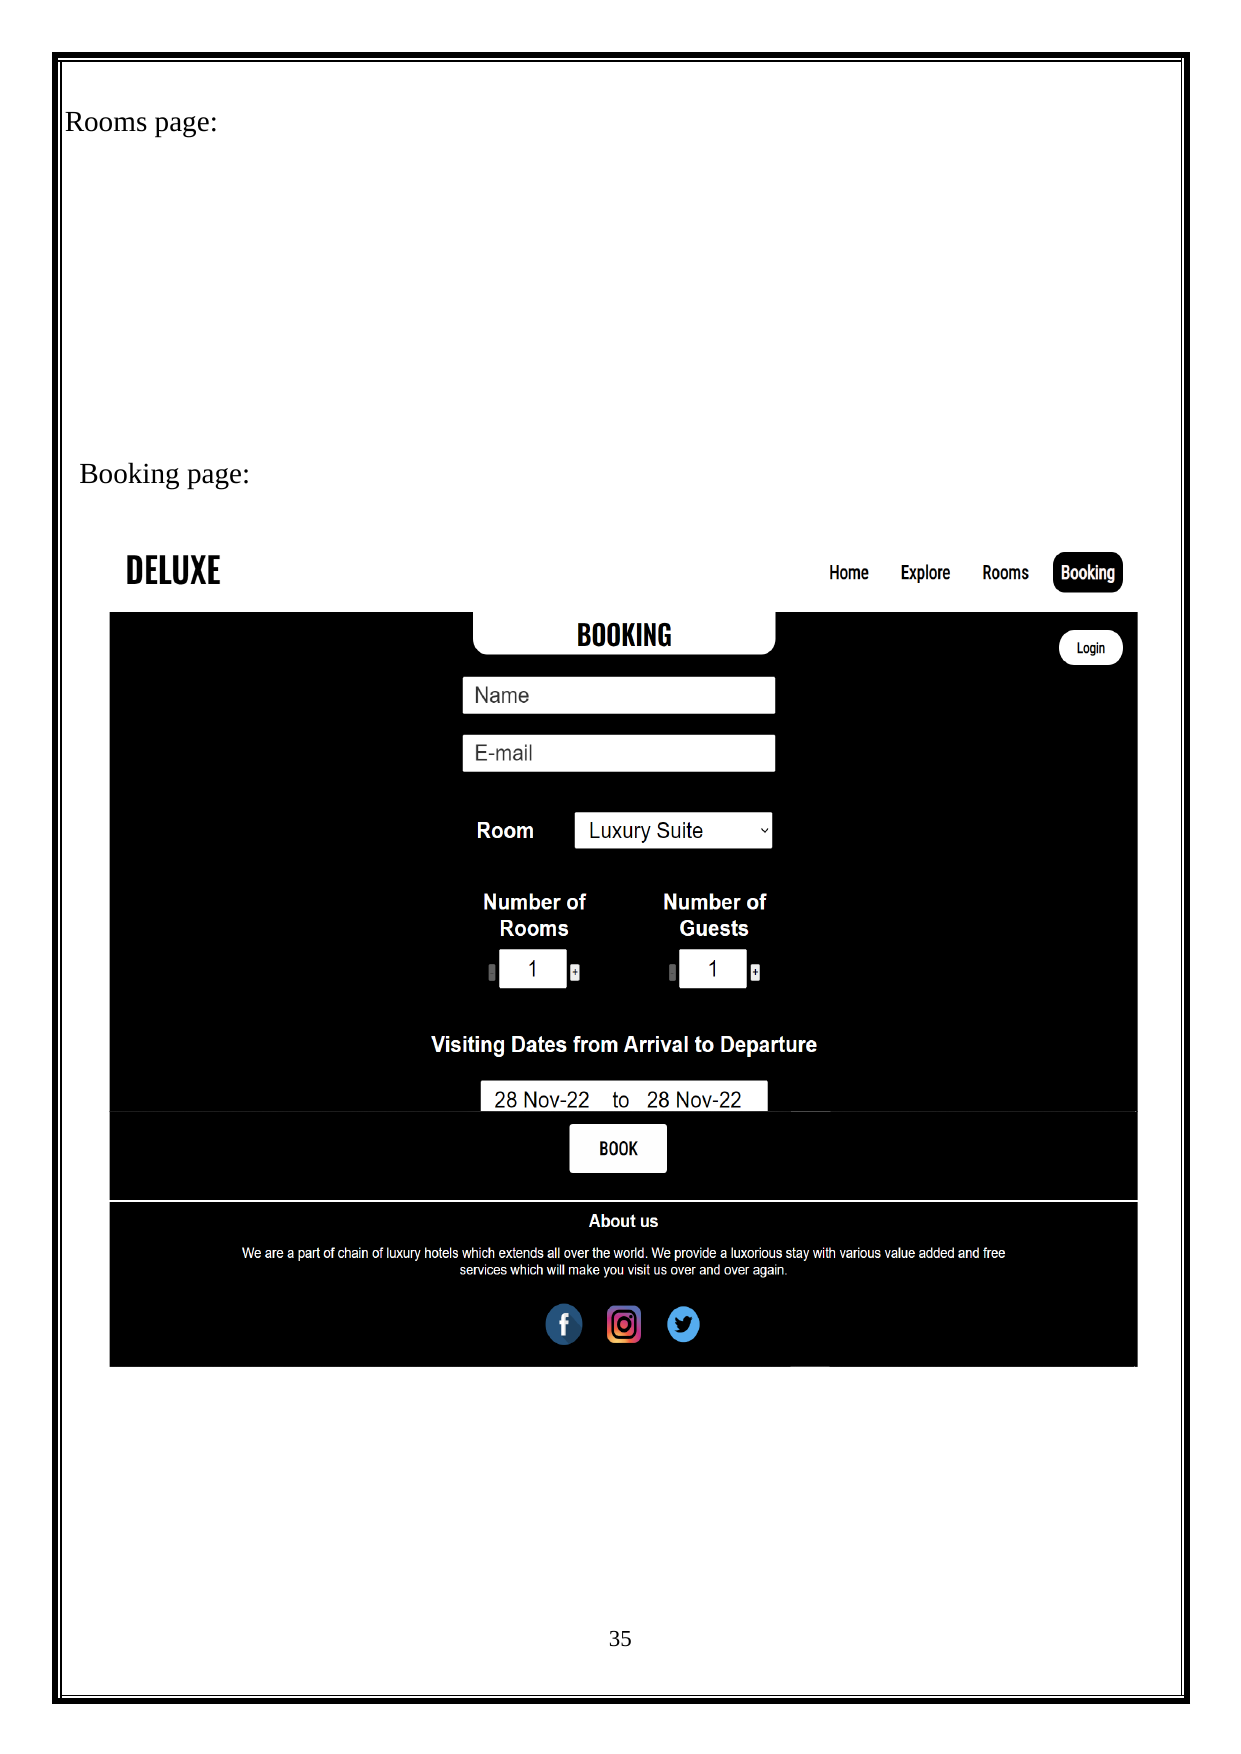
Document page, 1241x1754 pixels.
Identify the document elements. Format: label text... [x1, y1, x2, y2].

text Booking page: [64, 456, 1178, 490]
picture [109, 533, 1138, 1367]
text Rooms page: [64, 104, 1178, 138]
